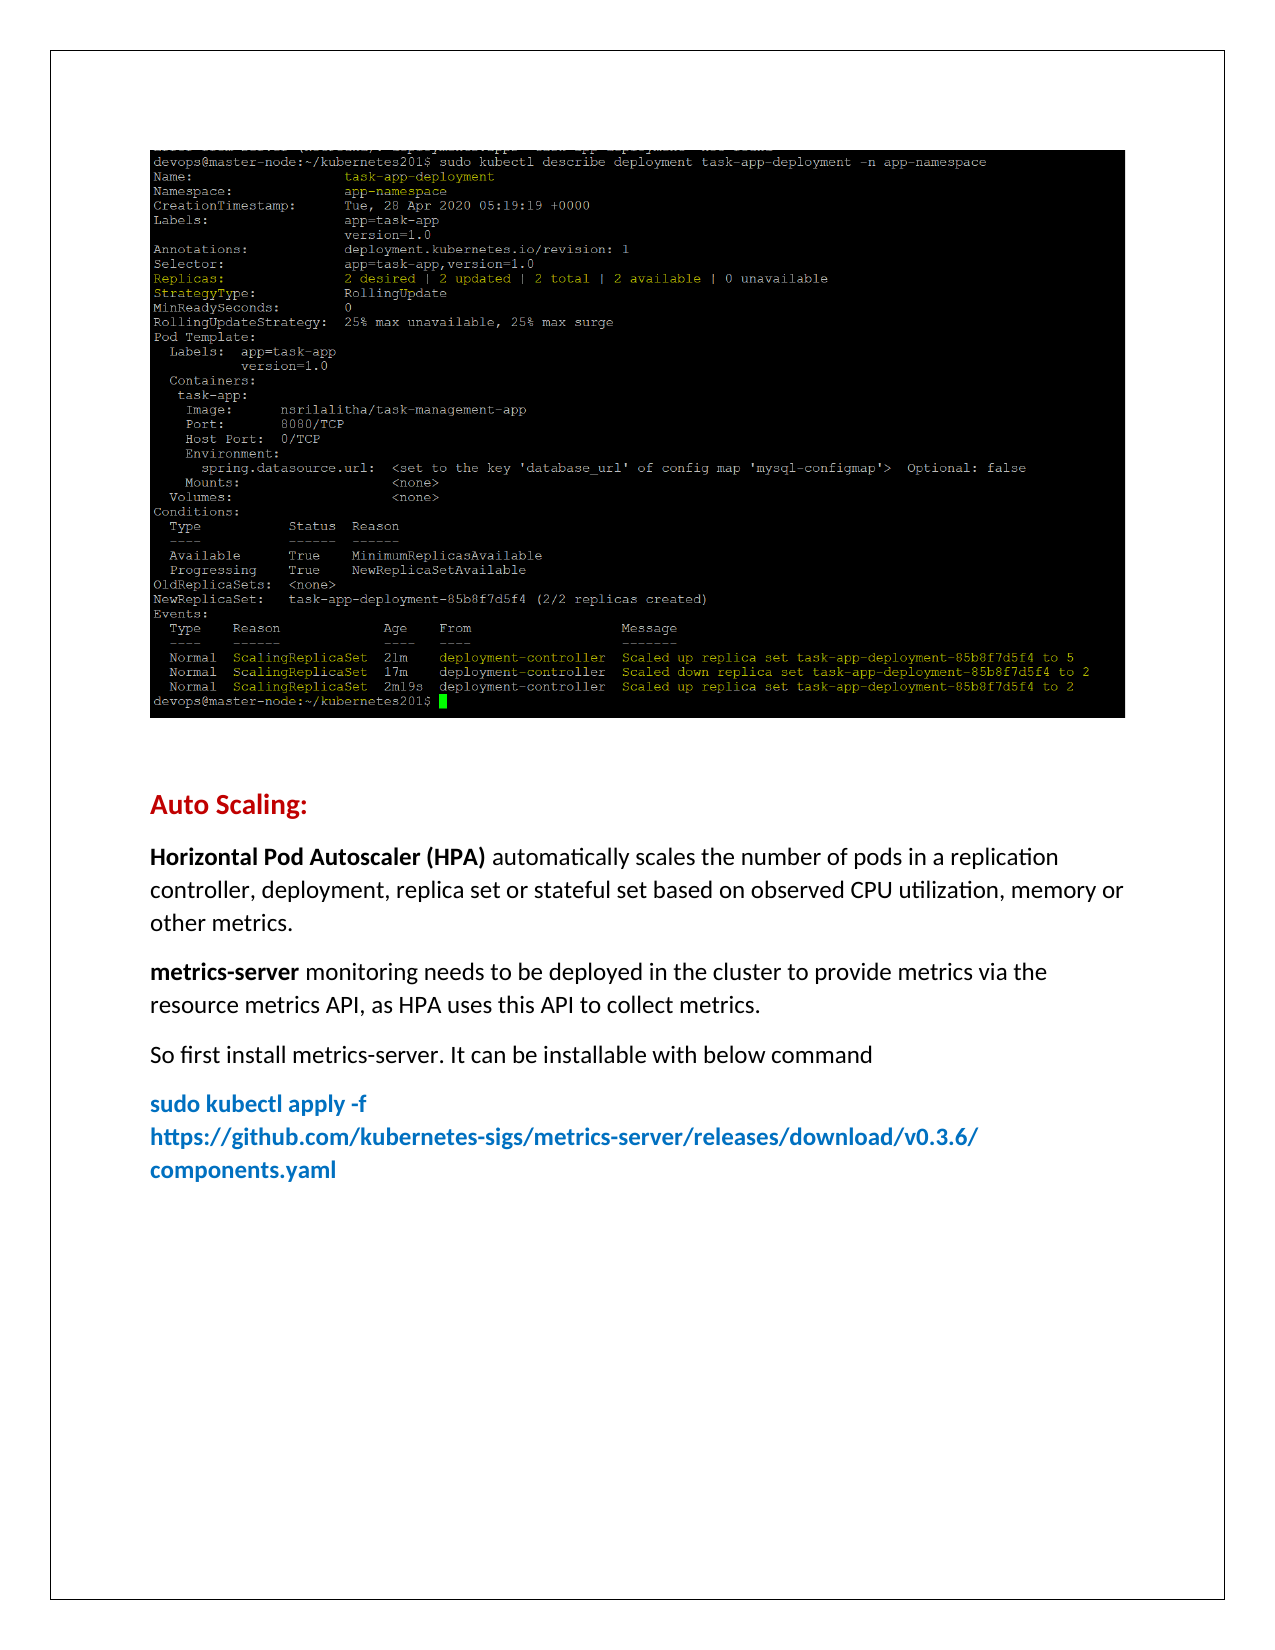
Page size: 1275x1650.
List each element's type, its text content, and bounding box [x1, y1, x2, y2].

text metrics-server monitoring needs to be deployed in the cluster to provide metrics via the resource metrics API, as HPA uses this API to collect metrics. [150, 956, 1125, 1020]
text So first install metrics-server. It can be installable with below command [150, 1039, 1125, 1069]
text Horizontal Pod Autoscaler (HPA) automatically scales the number of pods in a replication controller, deployment, replica set or stateful set based on observed CPU utilization, memory or other metrics. [150, 841, 1125, 937]
text sudo kubectl apply -f https://github.com/kubernetes-sigs/metrics-server/releases/download/v0.3.6/components.yaml [150, 1088, 1125, 1185]
text Auto Scaling: [150, 786, 1125, 821]
picture [150, 150, 1125, 718]
